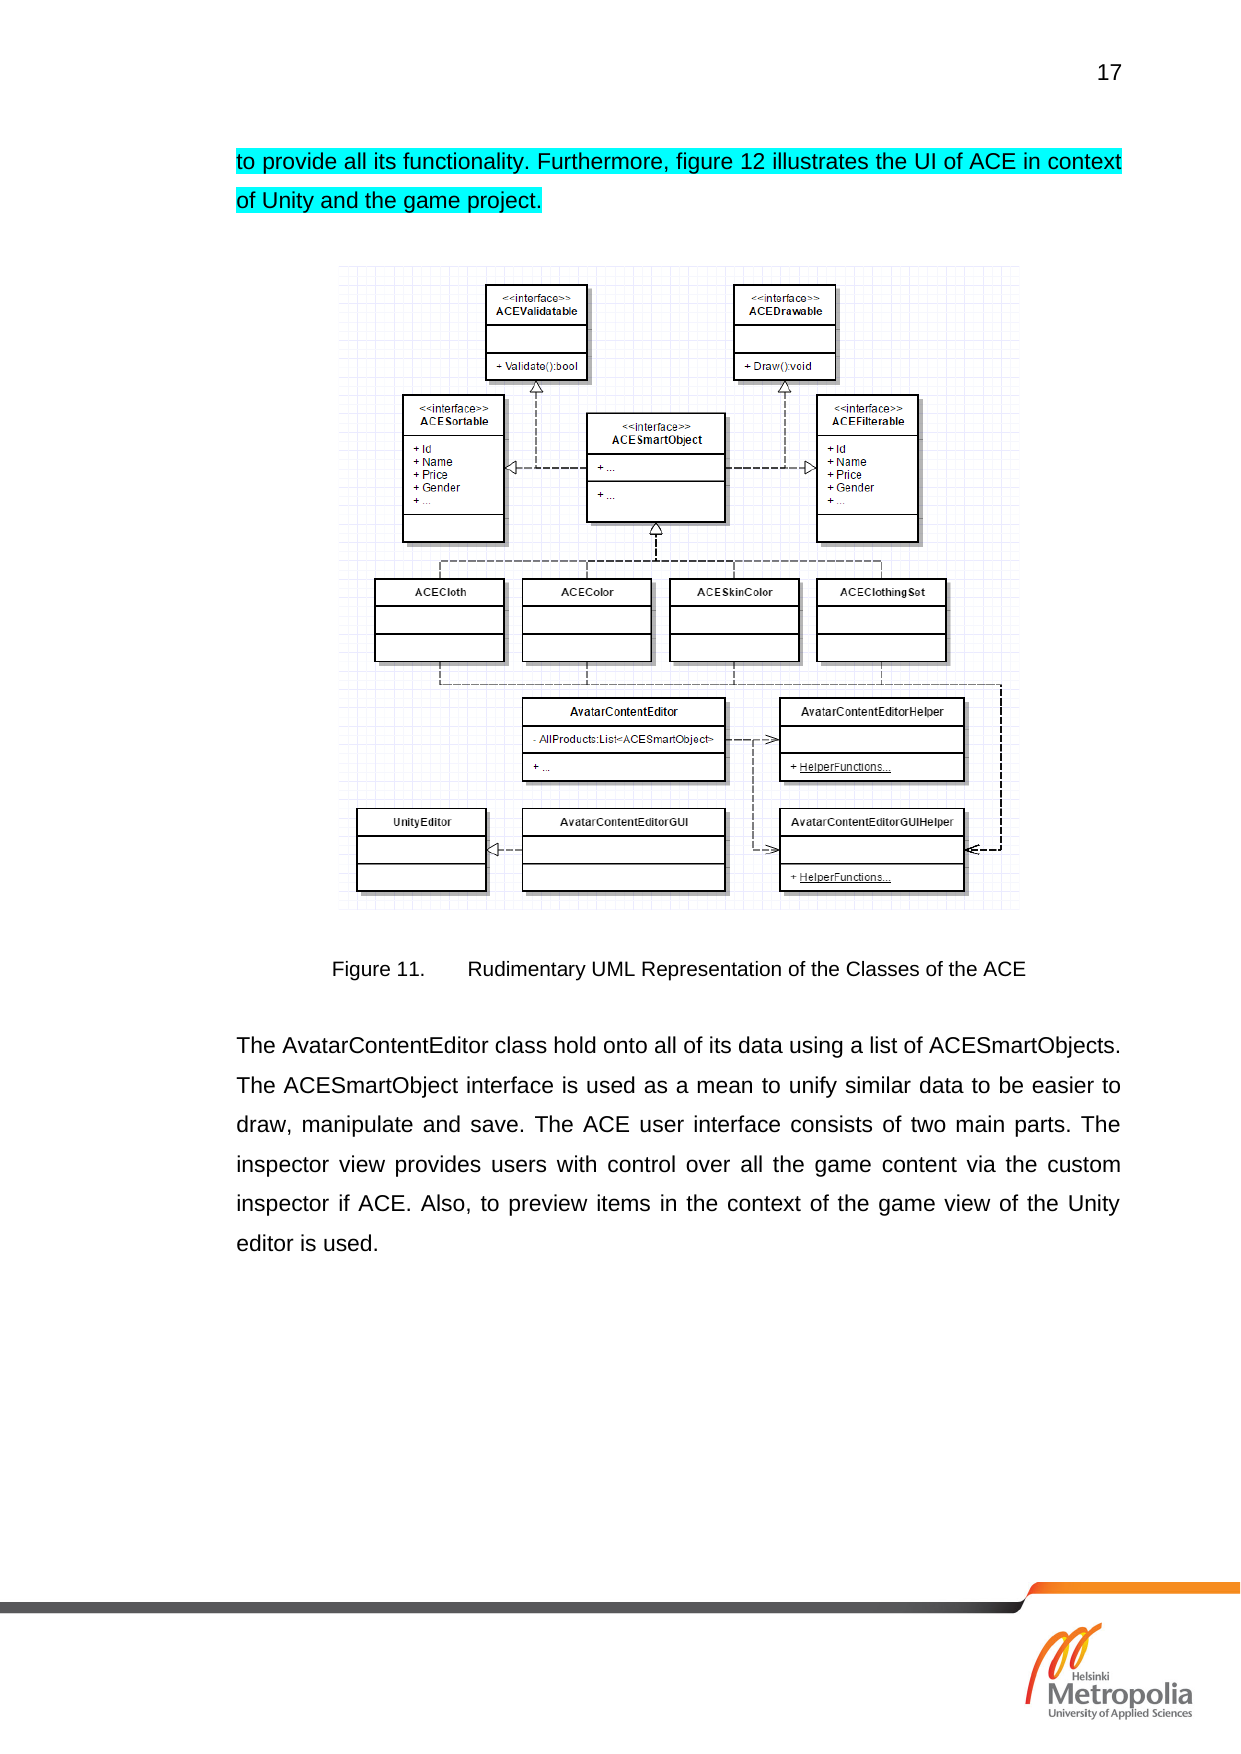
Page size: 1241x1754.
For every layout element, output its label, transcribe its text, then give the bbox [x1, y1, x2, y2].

picture [0, 1582, 1241, 1720]
text Rudimentary UML Representation of the Classes of the ACE [236, 956, 1122, 980]
picture [338, 266, 1020, 910]
text The AvatarContentEditor class hold onto all of its data using a list of ACESmartObjects. The ACESmartObject interface is used as a mean to unify similar data to be easier to draw, manipulate and save. The ACE user interface consists of two main parts. The inspector view provides users with control over all the game content via the custom inspector if ACE. Also, to preview items in the context of the game view of the Unity editor is used. [236, 1032, 1122, 1256]
